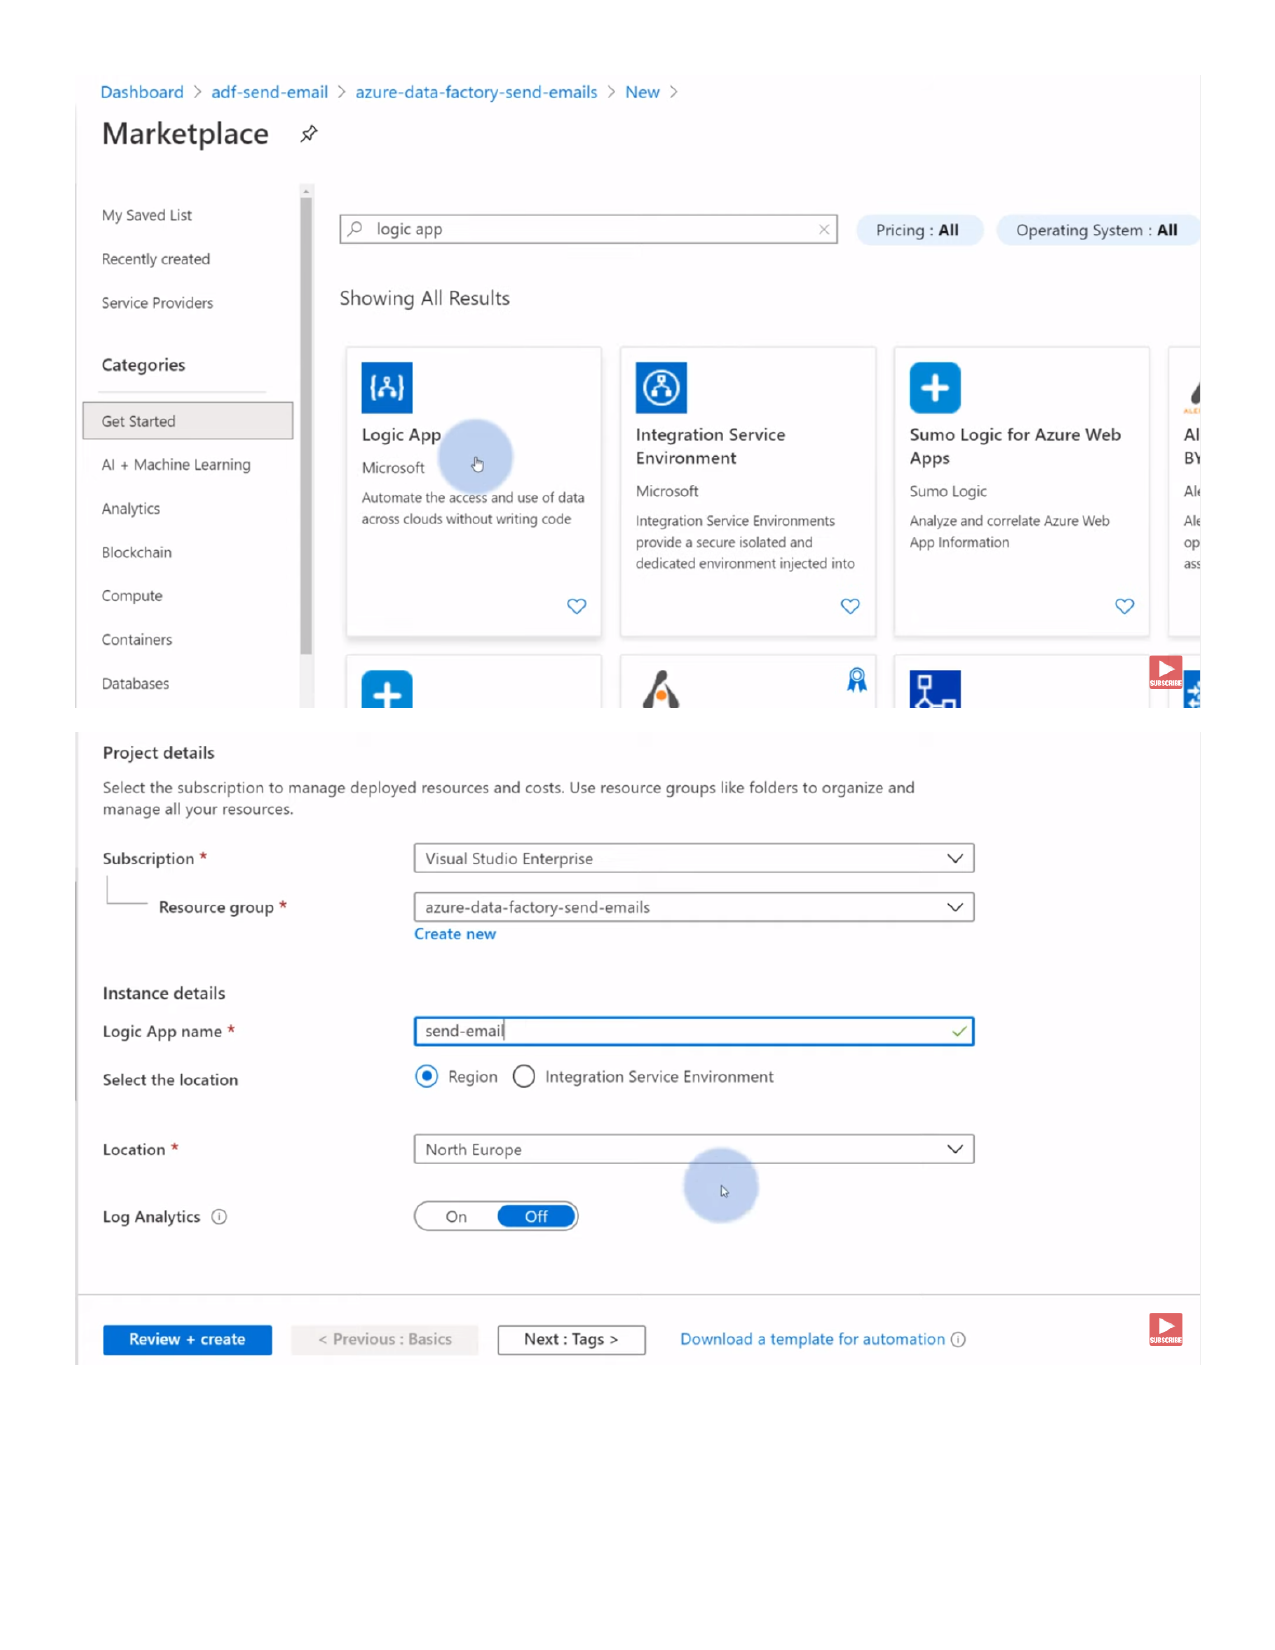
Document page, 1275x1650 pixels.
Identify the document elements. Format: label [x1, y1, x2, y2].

picture [75, 75, 1200, 708]
picture [75, 732, 1200, 1365]
